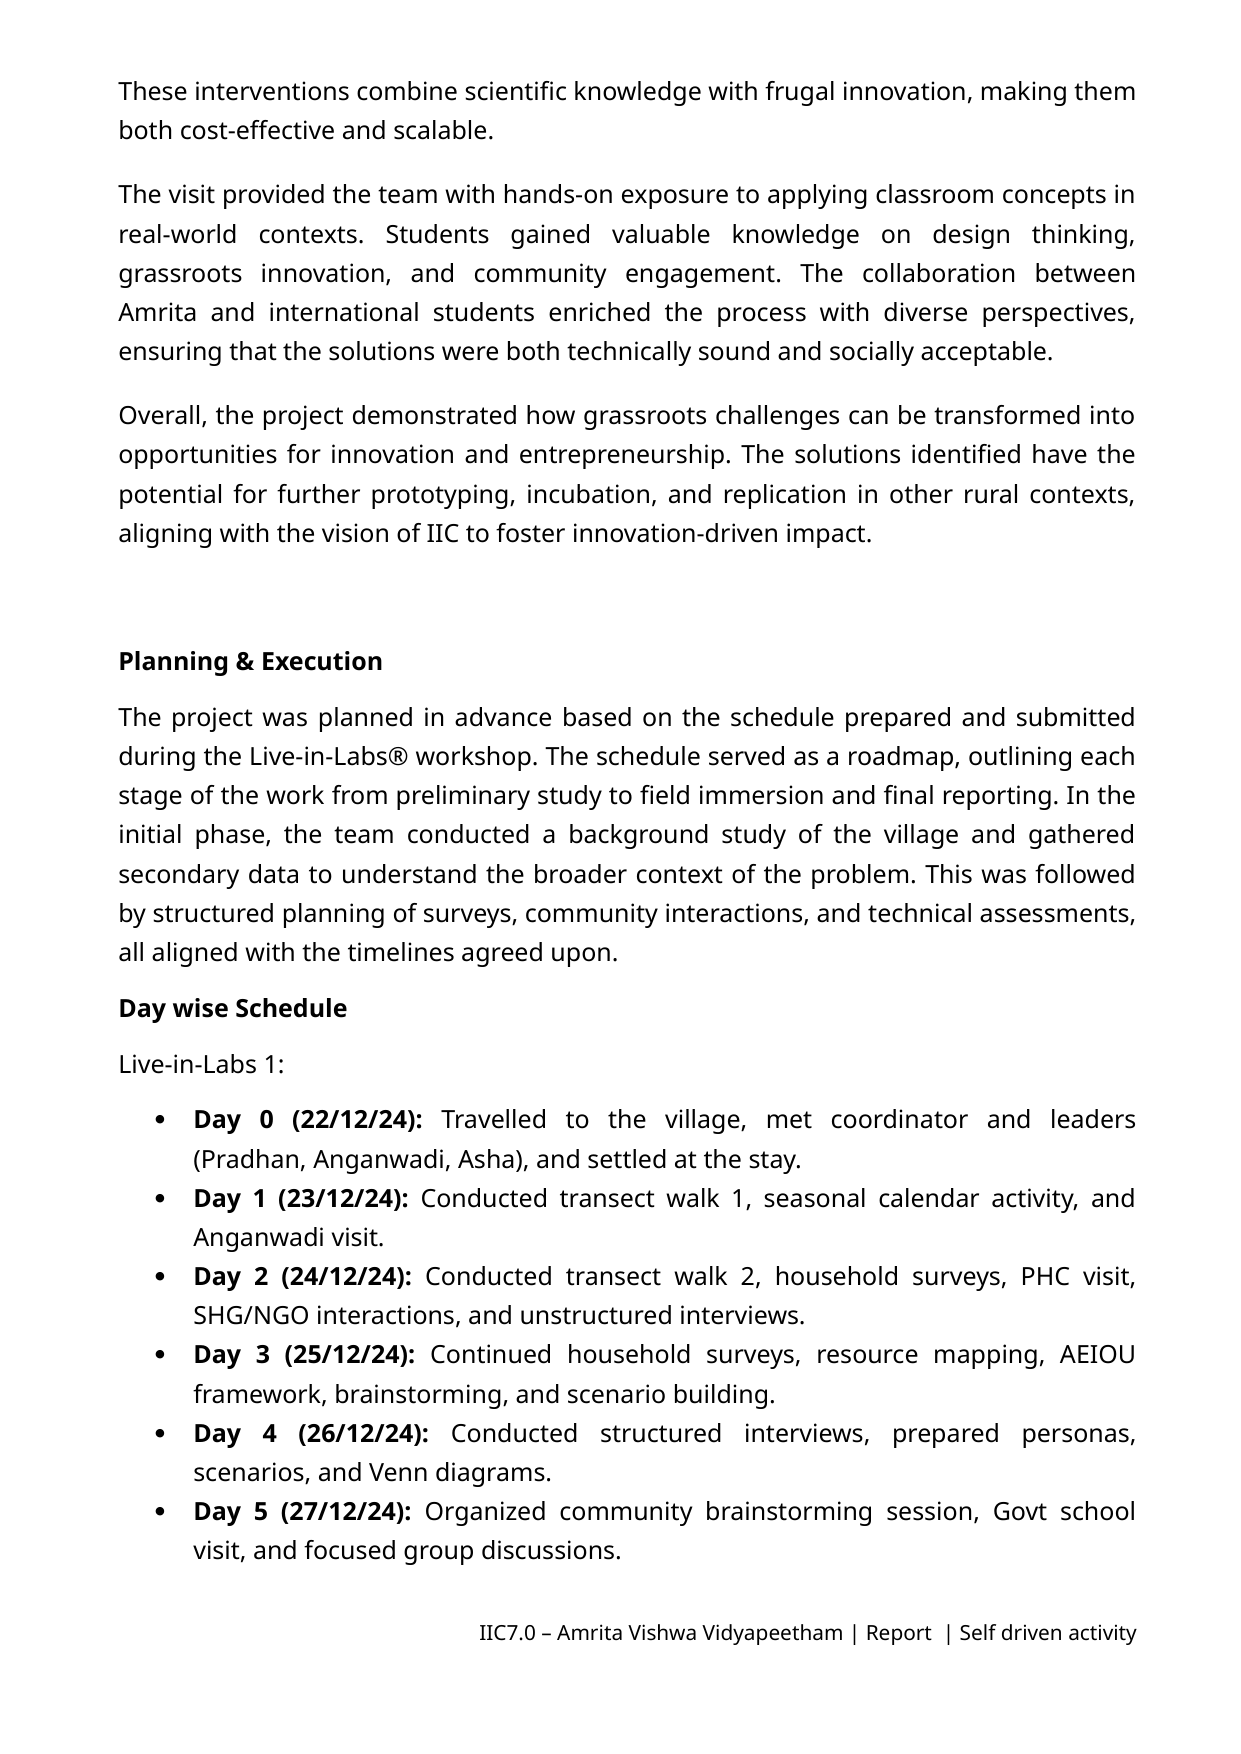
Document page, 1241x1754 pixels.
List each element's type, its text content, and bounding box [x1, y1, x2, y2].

text Live-in-Labs 1: [118, 1046, 1137, 1080]
list Day 2 (24/12/24): Conducted transect walk 2, household surveys, PHC visit, SHG/NGO interactions, and unstructured interviews. [156, 1259, 1137, 1332]
list Day 4 (26/12/24): Conducted structured interviews, prepared personas, scenarios, and Venn diagrams. [156, 1416, 1137, 1489]
list Day 0 (22/12/24): Travelled to the village, met coordinator and leaders (Pradhan, Anganwadi, Asha), and settled at the stay. [156, 1102, 1137, 1175]
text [118, 74, 1137, 147]
list Day 3 (25/12/24): Continued household surveys, resource mapping, AEIOU framework, brainstorming, and scenario building. [156, 1337, 1137, 1410]
list Day 1 (23/12/24): Conducted transect walk 1, seasonal calendar activity, and Anganwadi visit. [156, 1181, 1137, 1254]
text Planning & Execution [118, 644, 1137, 678]
text Day wise Schedule [118, 991, 1137, 1024]
text Overall, the project demonstrated how grassroots challenges can be transformed into opportunities for innovation and entrepreneurship. The solutions identified have the potential for further prototyping, incubation, and replication in other rural contexts, aligning with the vision of IIC to foster innovation-driven impact. [118, 398, 1137, 549]
list Day 5 (27/12/24): Organized community brainstorming session, Govt school visit, and focused group discussions. [156, 1494, 1137, 1567]
text The project was planned in advance based on the schedule prepared and submitted during the Live-in-Labs® workshop. The schedule served as a roadmap, outlining each stage of the work from preliminary study to field immersion and final reporting. In the initial phase, the team conducted a background study of the village and gathered secondary data to understand the broader context of the problem. This was followed by structured planning of surveys, community interactions, and technical assessments, all aligned with the timelines agreed upon. [118, 700, 1137, 969]
text The visit provided the team with hands-on exposure to applying classroom concepts in real-world contexts. Students gained valuable knowledge on design thinking, grassroots innovation, and community engagement. The collaboration between Amrita and international students enriched the process with diverse perspectives, ensuring that the solutions were both technically sound and socially acceptable. [118, 177, 1137, 368]
